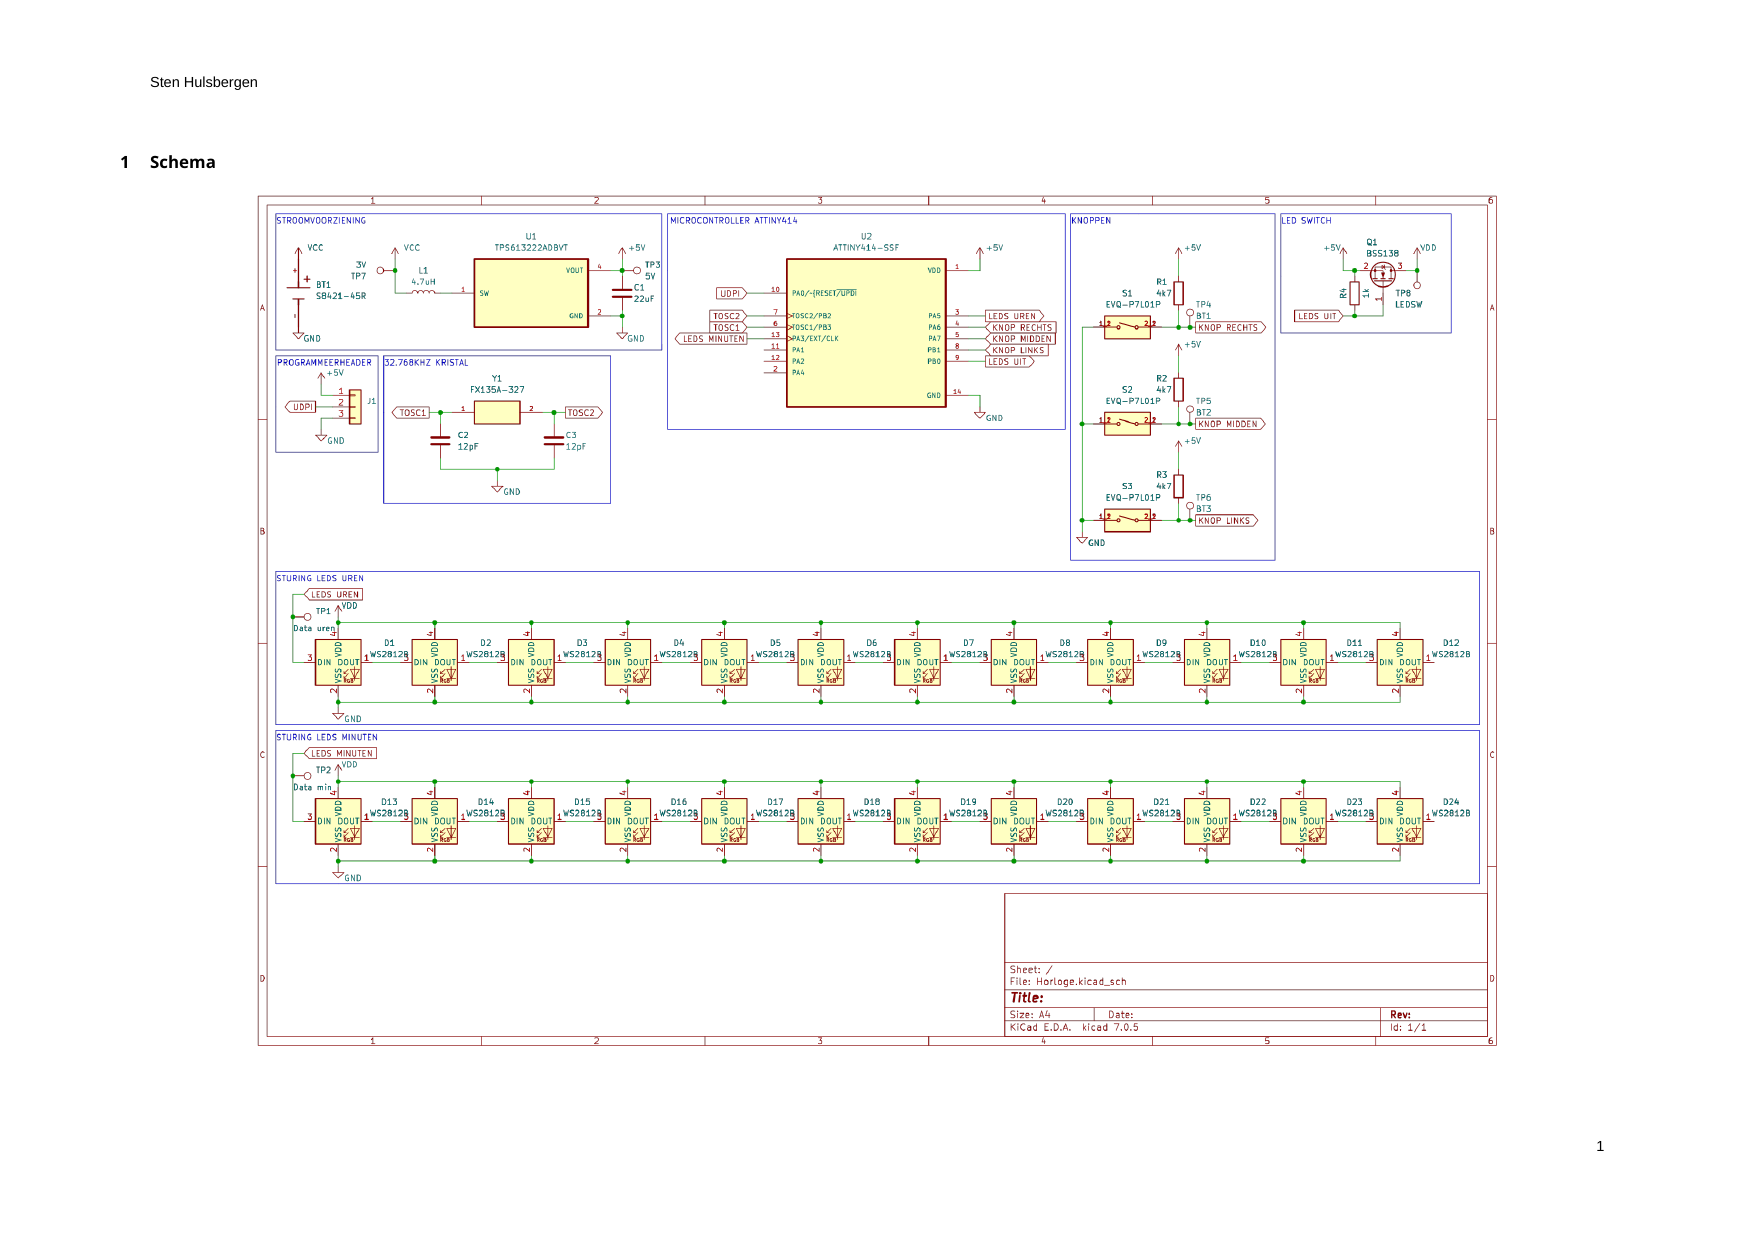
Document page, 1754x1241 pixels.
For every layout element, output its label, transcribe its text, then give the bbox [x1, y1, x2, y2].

picture [250, 188, 1497, 1048]
subtitle Schema [129, 150, 1604, 190]
